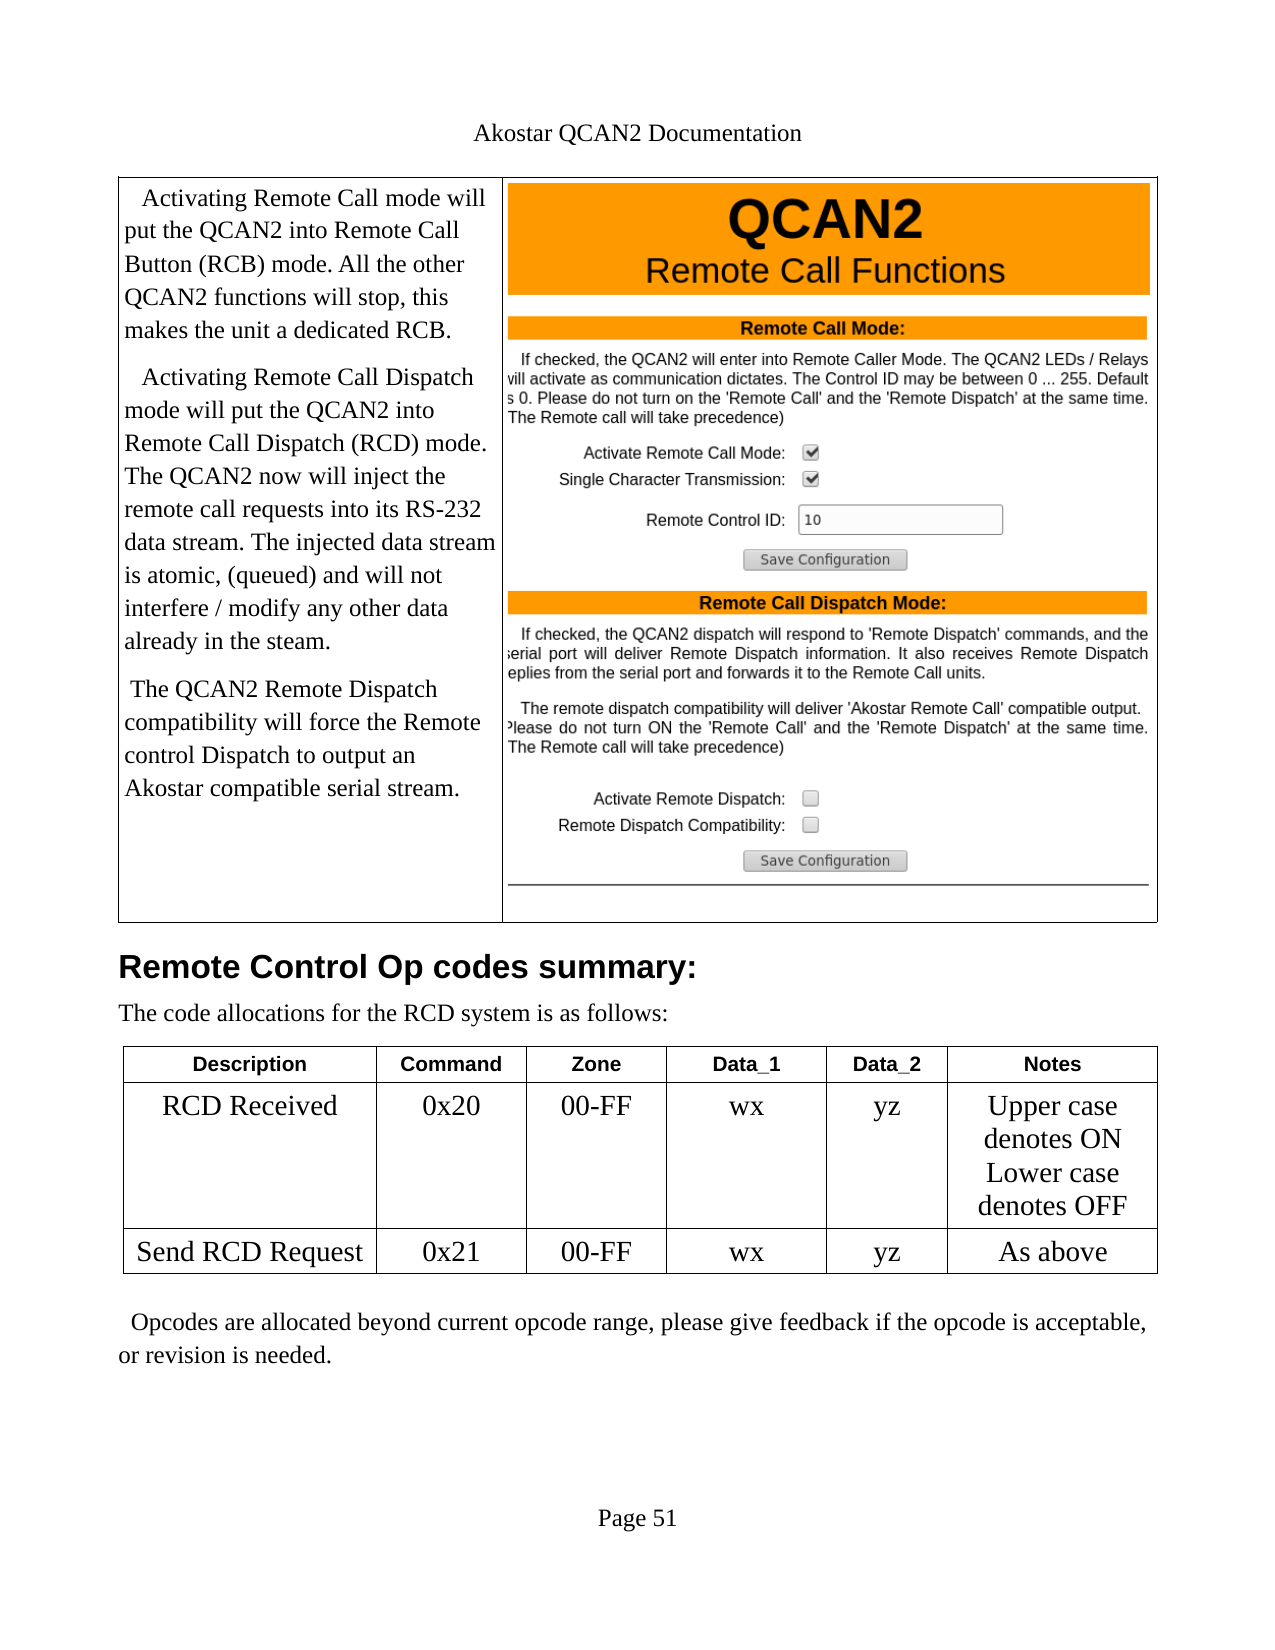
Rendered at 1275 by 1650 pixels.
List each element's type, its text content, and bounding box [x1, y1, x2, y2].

table_cell wx [667, 1229, 826, 1273]
table_cell wx [667, 1083, 826, 1228]
subtitle Remote Control Op codes summary: [118, 947, 1157, 986]
table_header Data_2 [827, 1047, 947, 1082]
picture [507, 182, 1152, 887]
table_cell yz [827, 1083, 947, 1228]
text Opcodes are allocated beyond current opcode range, please give feedback if the opcode is acceptable, or revision is needed. [118, 1274, 1157, 1368]
table_cell 0x20 [377, 1083, 526, 1228]
table_header Zone [527, 1047, 666, 1082]
table_cell RCD Received [124, 1083, 376, 1228]
table_header Data_1 [667, 1047, 826, 1082]
table_cell Send RCD Request [124, 1229, 376, 1273]
table_header Activating Remote Call mode will put the QCAN2 into Remote Call Button (RCB) mode. All the other QCAN2 functions will stop, this makes the unit a dedicated RCB. Activating Remote Call Dispatch mode will put the QCAN2 into Remote Call Dispatch (RCD) mode. The QCAN2 now will inject the remote call requests into its RS-232 data stream. The injected data stream is atomic, (queued) and will not interfere / modify any other data already in the steam. The QCAN2 Remote Dispatch compatibility will force the Remote control Dispatch to output an Akostar compatible serial stream. [119, 178, 502, 922]
text The code allocations for the RCD system is as follows: [118, 998, 1157, 1027]
table_header Notes [948, 1047, 1157, 1082]
table_cell 0x21 [377, 1229, 526, 1273]
table_header Command [377, 1047, 526, 1082]
table_header [503, 178, 1157, 922]
table_cell As above [948, 1229, 1157, 1273]
table_cell yz [827, 1229, 947, 1273]
table_header Description [124, 1047, 376, 1082]
table_cell 00-FF [527, 1083, 666, 1228]
table_cell Upper case denotes ON Lower case denotes OFF [948, 1083, 1157, 1228]
table_cell 00-FF [527, 1229, 666, 1273]
